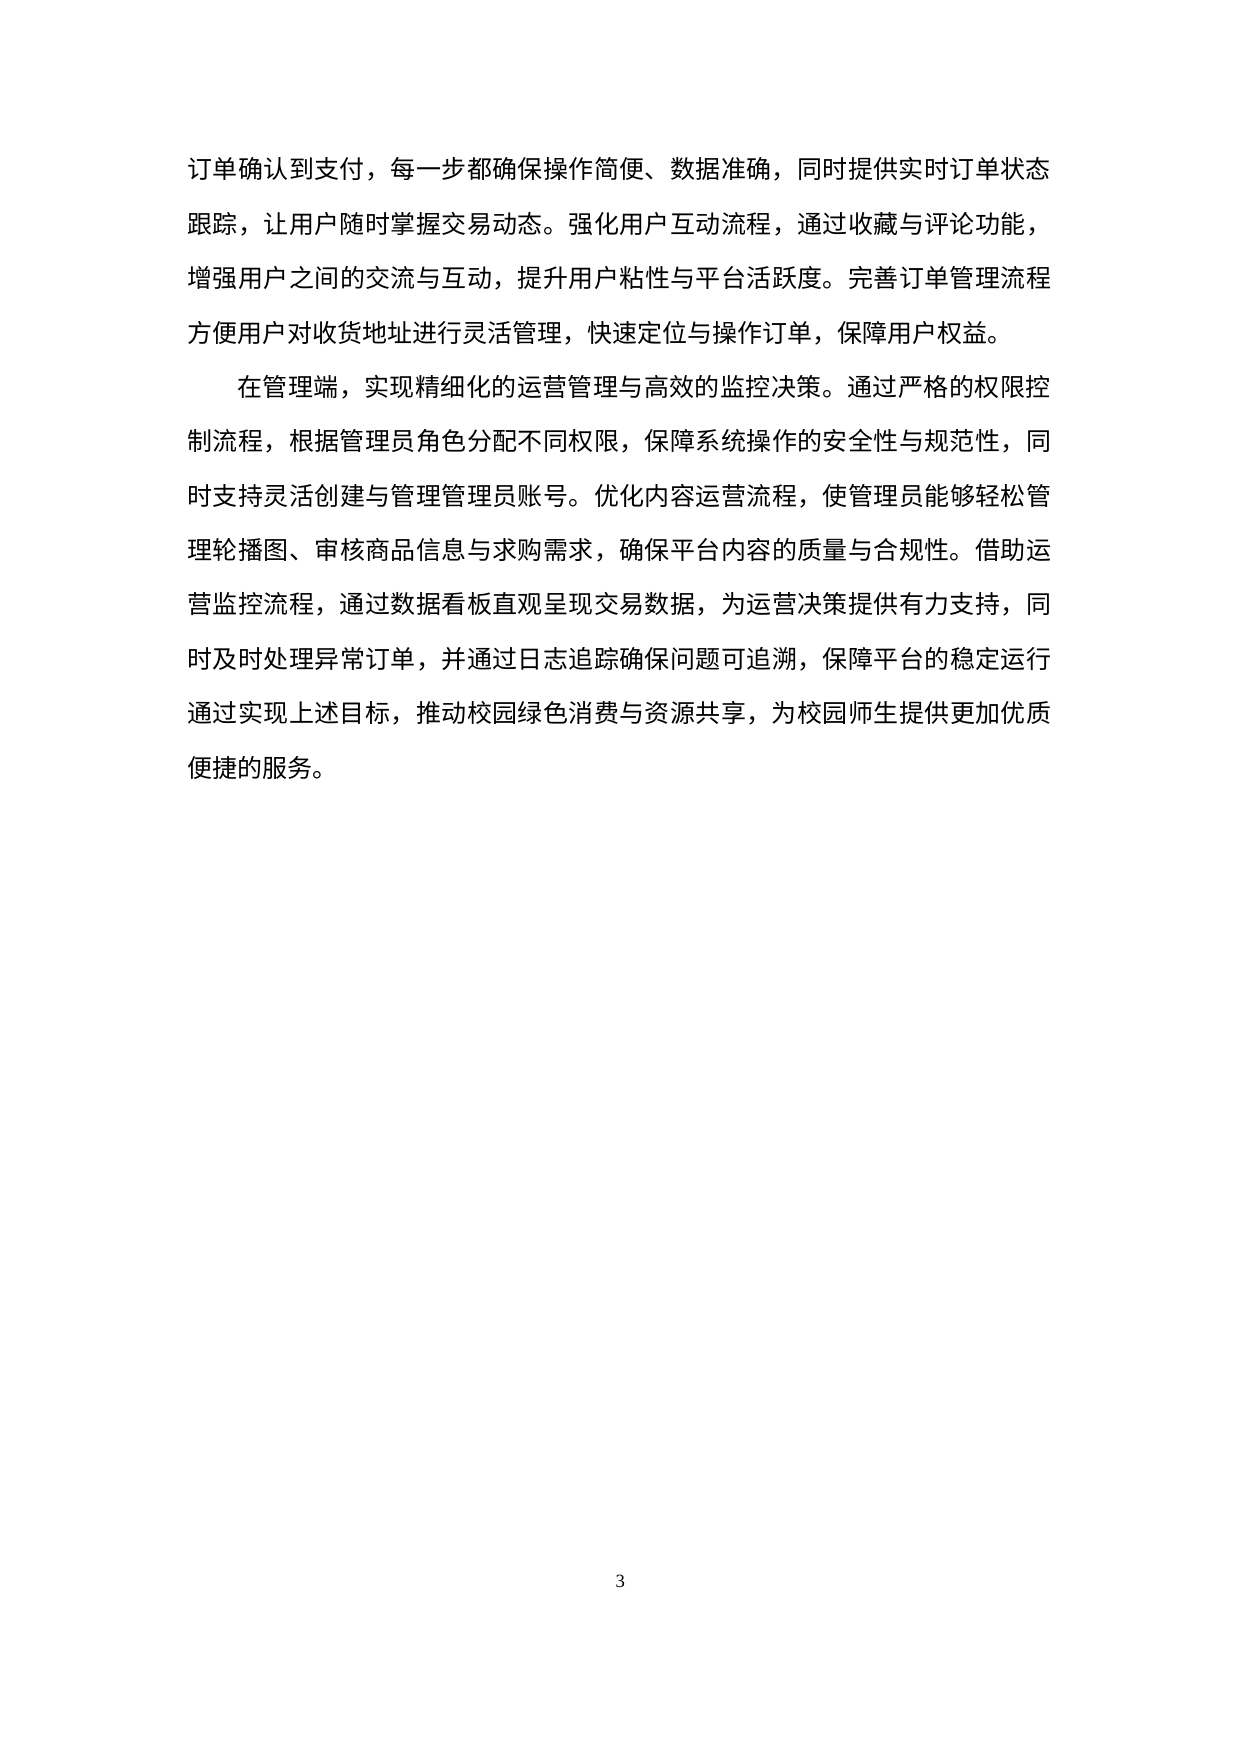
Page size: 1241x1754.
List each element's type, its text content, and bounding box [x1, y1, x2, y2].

text 在管理端，实现精细化的运营管理与高效的监控决策。通过严格的权限控制流程，根据管理员角色分配不同权限，保障系统操作的安全性与规范性，同时支持灵活创建与管理管理员账号。优化内容运营流程，使管理员能够轻松管理轮播图、审核商品信息与求购需求，确保平台内容的质量与合规性。借助运营监控流程，通过数据看板直观呈现交易数据，为运营决策提供有力支持，同时及时处理异常订单，并通过日志追踪确保问题可追溯，保障平台的稳定运行。通过实现上述目标，推动校园绿色消费与资源共享，为校园师生提供更加优质、便捷的服务。 [187, 367, 1053, 784]
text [187, 150, 1053, 349]
